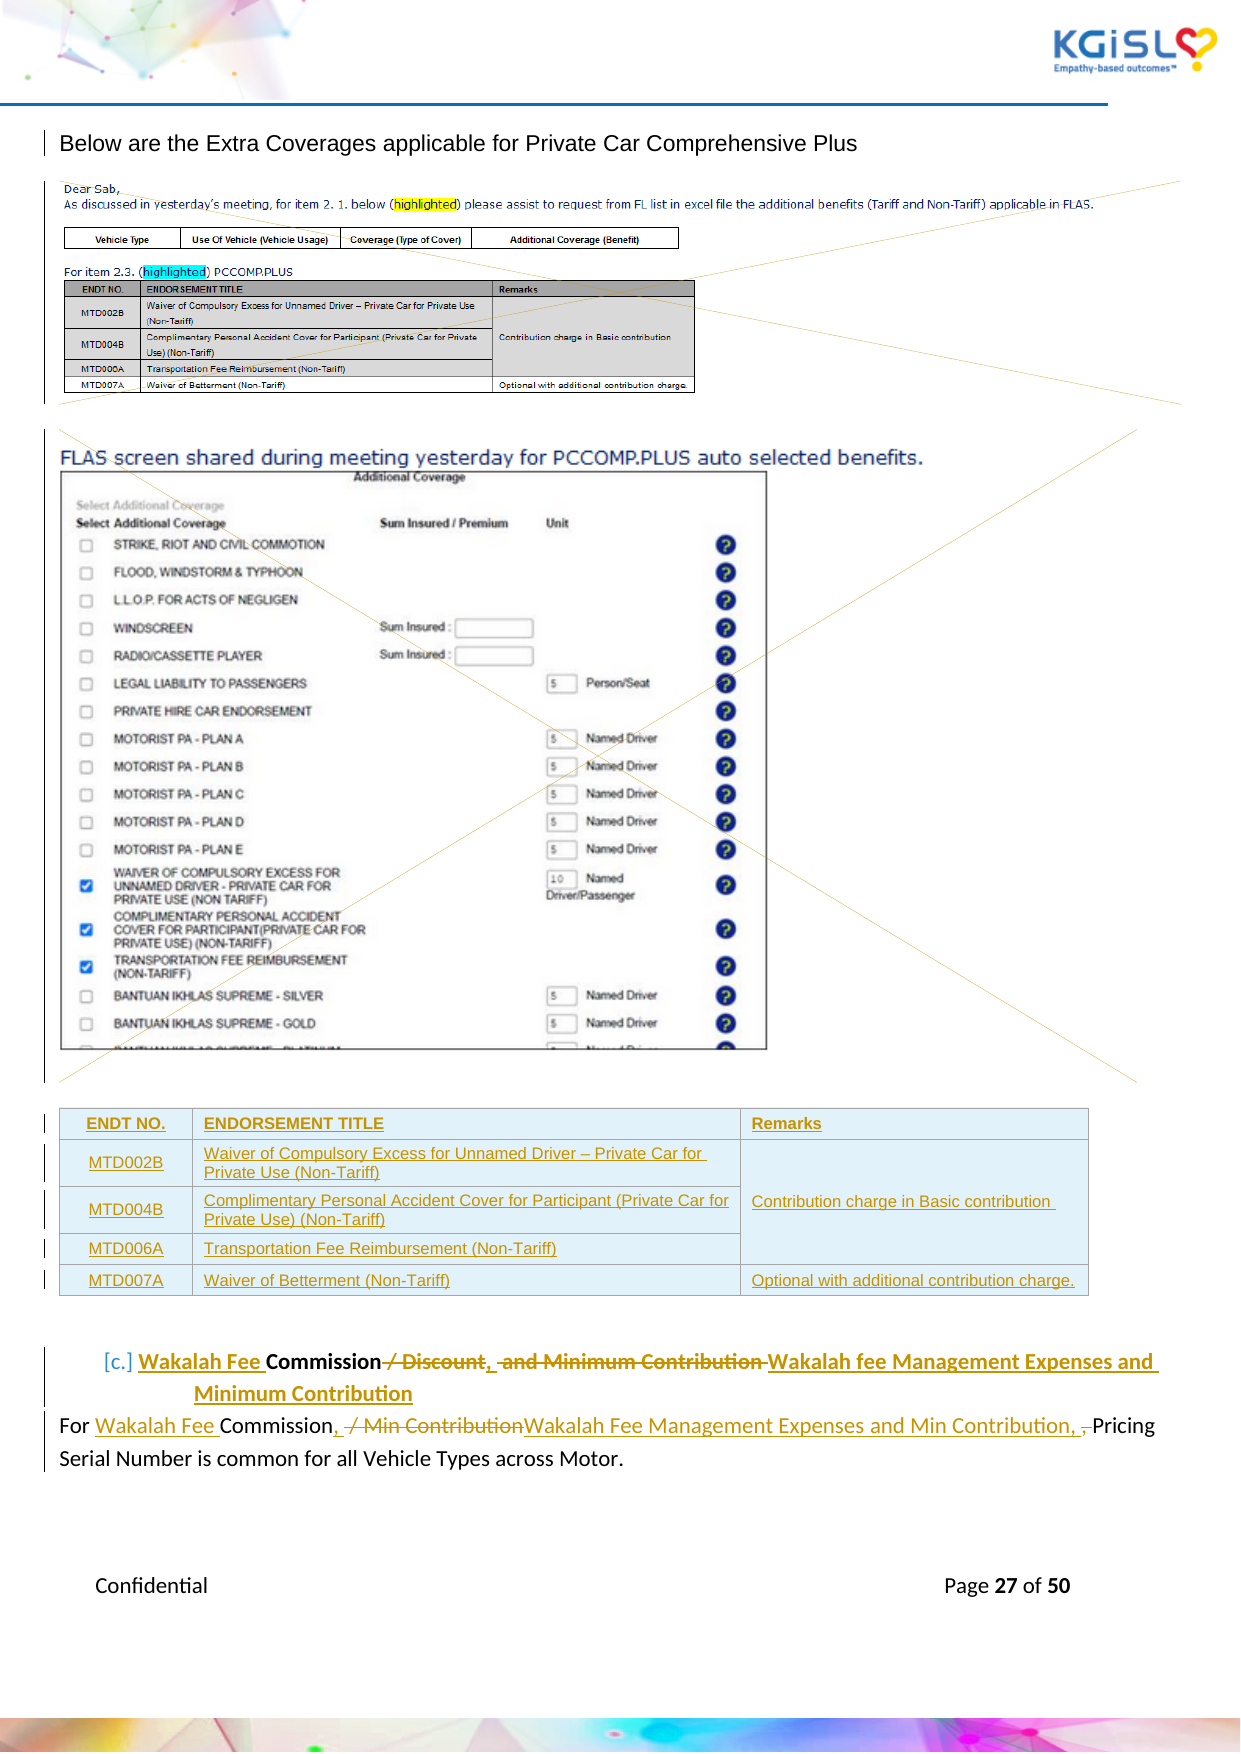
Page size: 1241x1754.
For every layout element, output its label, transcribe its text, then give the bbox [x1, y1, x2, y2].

picture [0, 1718, 1241, 1752]
picture [59, 182, 616, 404]
picture [624, 182, 1182, 404]
picture [60, 757, 1136, 1083]
picture [65, 181, 1175, 292]
picture [59, 431, 596, 1081]
picture [62, 293, 1178, 405]
picture [0, 0, 1236, 100]
picture [600, 430, 1138, 1082]
picture [61, 429, 1135, 755]
subtitle Commission [103, 1347, 1181, 1407]
text For CommissionPricing Serial Number is common for all Vehicle Types across Motor. [59, 1411, 1181, 1472]
text Below are the Extra Coverages applicable for Private Car Comprehensive Plus [59, 130, 1181, 156]
